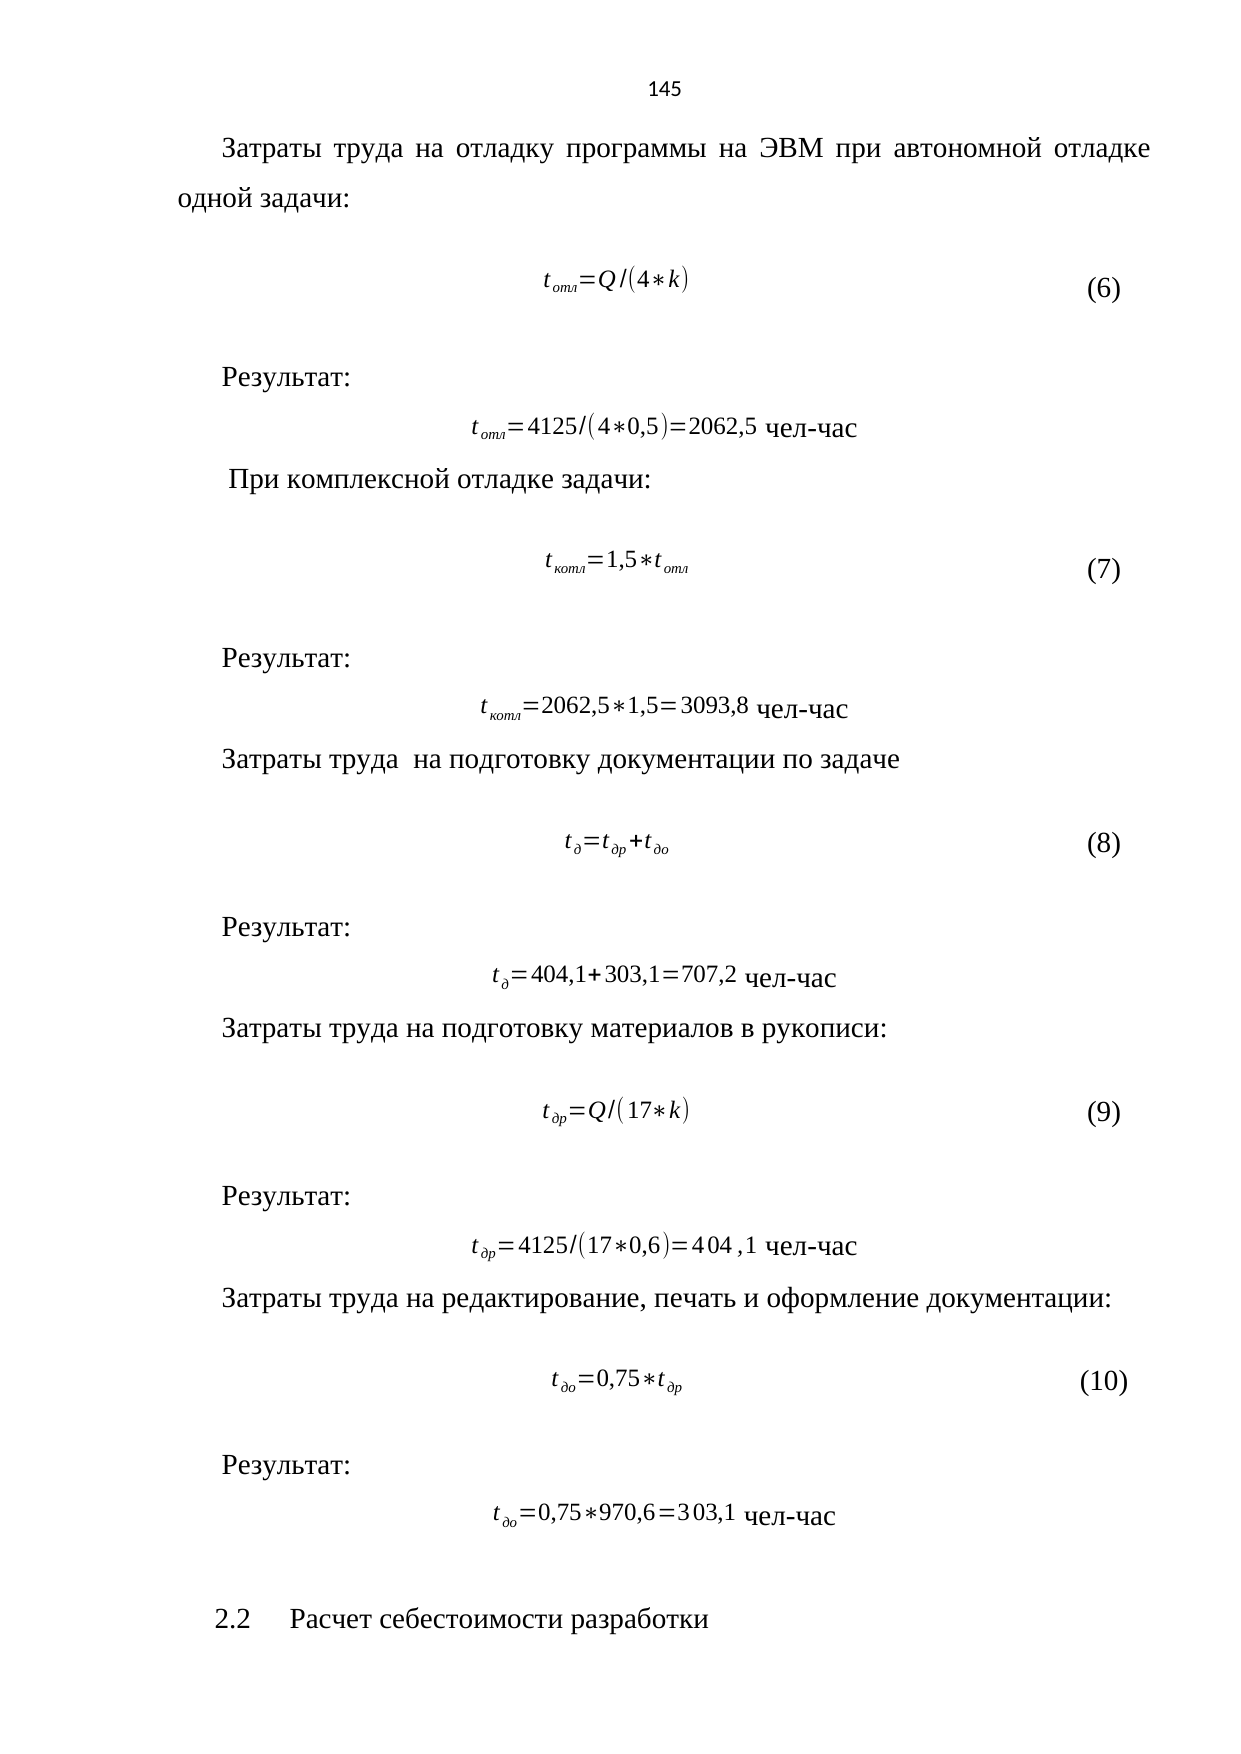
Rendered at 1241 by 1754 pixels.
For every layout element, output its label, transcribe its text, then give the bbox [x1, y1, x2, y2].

text Результат: [177, 359, 1152, 393]
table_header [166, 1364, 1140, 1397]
text Результат: [177, 641, 1152, 674]
text Затраты труда на отладку программы на ЭВМ при автономной отладке одной задачи: [177, 130, 1152, 214]
text Результат: [177, 1178, 1152, 1212]
text Затраты труда на редактирование, печать и оформление документации: [177, 1280, 1152, 1313]
text чел-час [177, 410, 1152, 444]
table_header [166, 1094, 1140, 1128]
list Расчет себестоимости разработки [214, 1601, 1152, 1634]
text Затраты труда на подготовку документации по задаче [177, 742, 1152, 775]
text Результат: [177, 909, 1152, 943]
text При комплексной отладке задачи: [177, 461, 1152, 494]
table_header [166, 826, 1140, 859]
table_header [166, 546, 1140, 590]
text Результат: [177, 1447, 1152, 1481]
text чел-час [177, 1498, 1152, 1532]
text чел-час [177, 960, 1152, 994]
text чел-час [177, 691, 1152, 725]
text Затраты труда на подготовку материалов в рукописи: [177, 1011, 1152, 1044]
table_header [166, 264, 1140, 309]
text чел-час [177, 1228, 1152, 1263]
